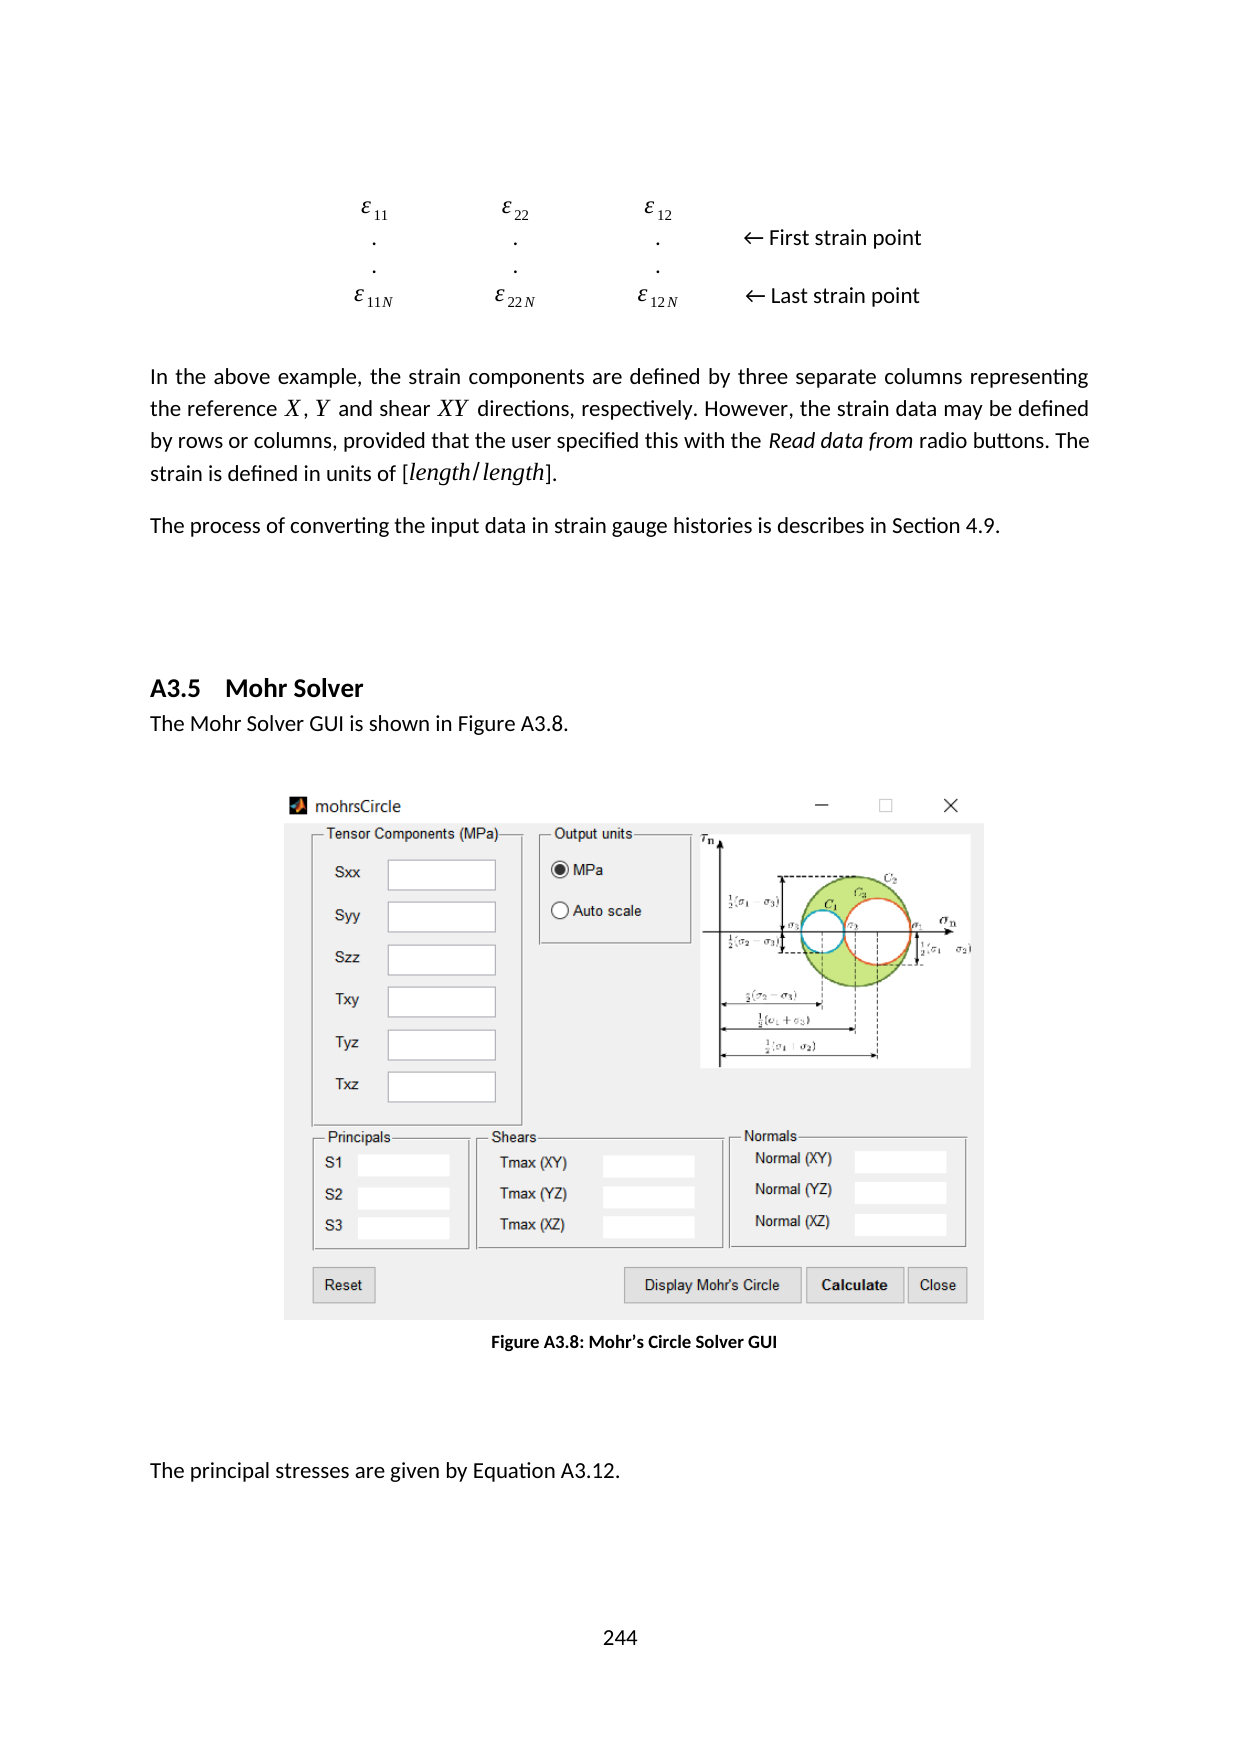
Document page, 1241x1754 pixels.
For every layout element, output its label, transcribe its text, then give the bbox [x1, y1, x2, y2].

picture [284, 789, 984, 1320]
text The principal stresses are given by Equation A3.12. [150, 1456, 1090, 1484]
text The process of converting the input data in strain gauge histories is describes in Section 4.9. [150, 512, 1090, 540]
text The Mohr Solver GUI is shown in Figure A3.8. [150, 709, 1090, 737]
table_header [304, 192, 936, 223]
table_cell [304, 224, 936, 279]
text In the above example, the strain components are defined by three separate columns representing the reference , and shear directions, respectively. However, the strain data may be defined by rows or columns, provided that the user specified this with the Read data from radio buttons. The strain is defined in units of []. [150, 362, 1090, 487]
subtitle A3.5 Mohr Solver [150, 671, 1090, 704]
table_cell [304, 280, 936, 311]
